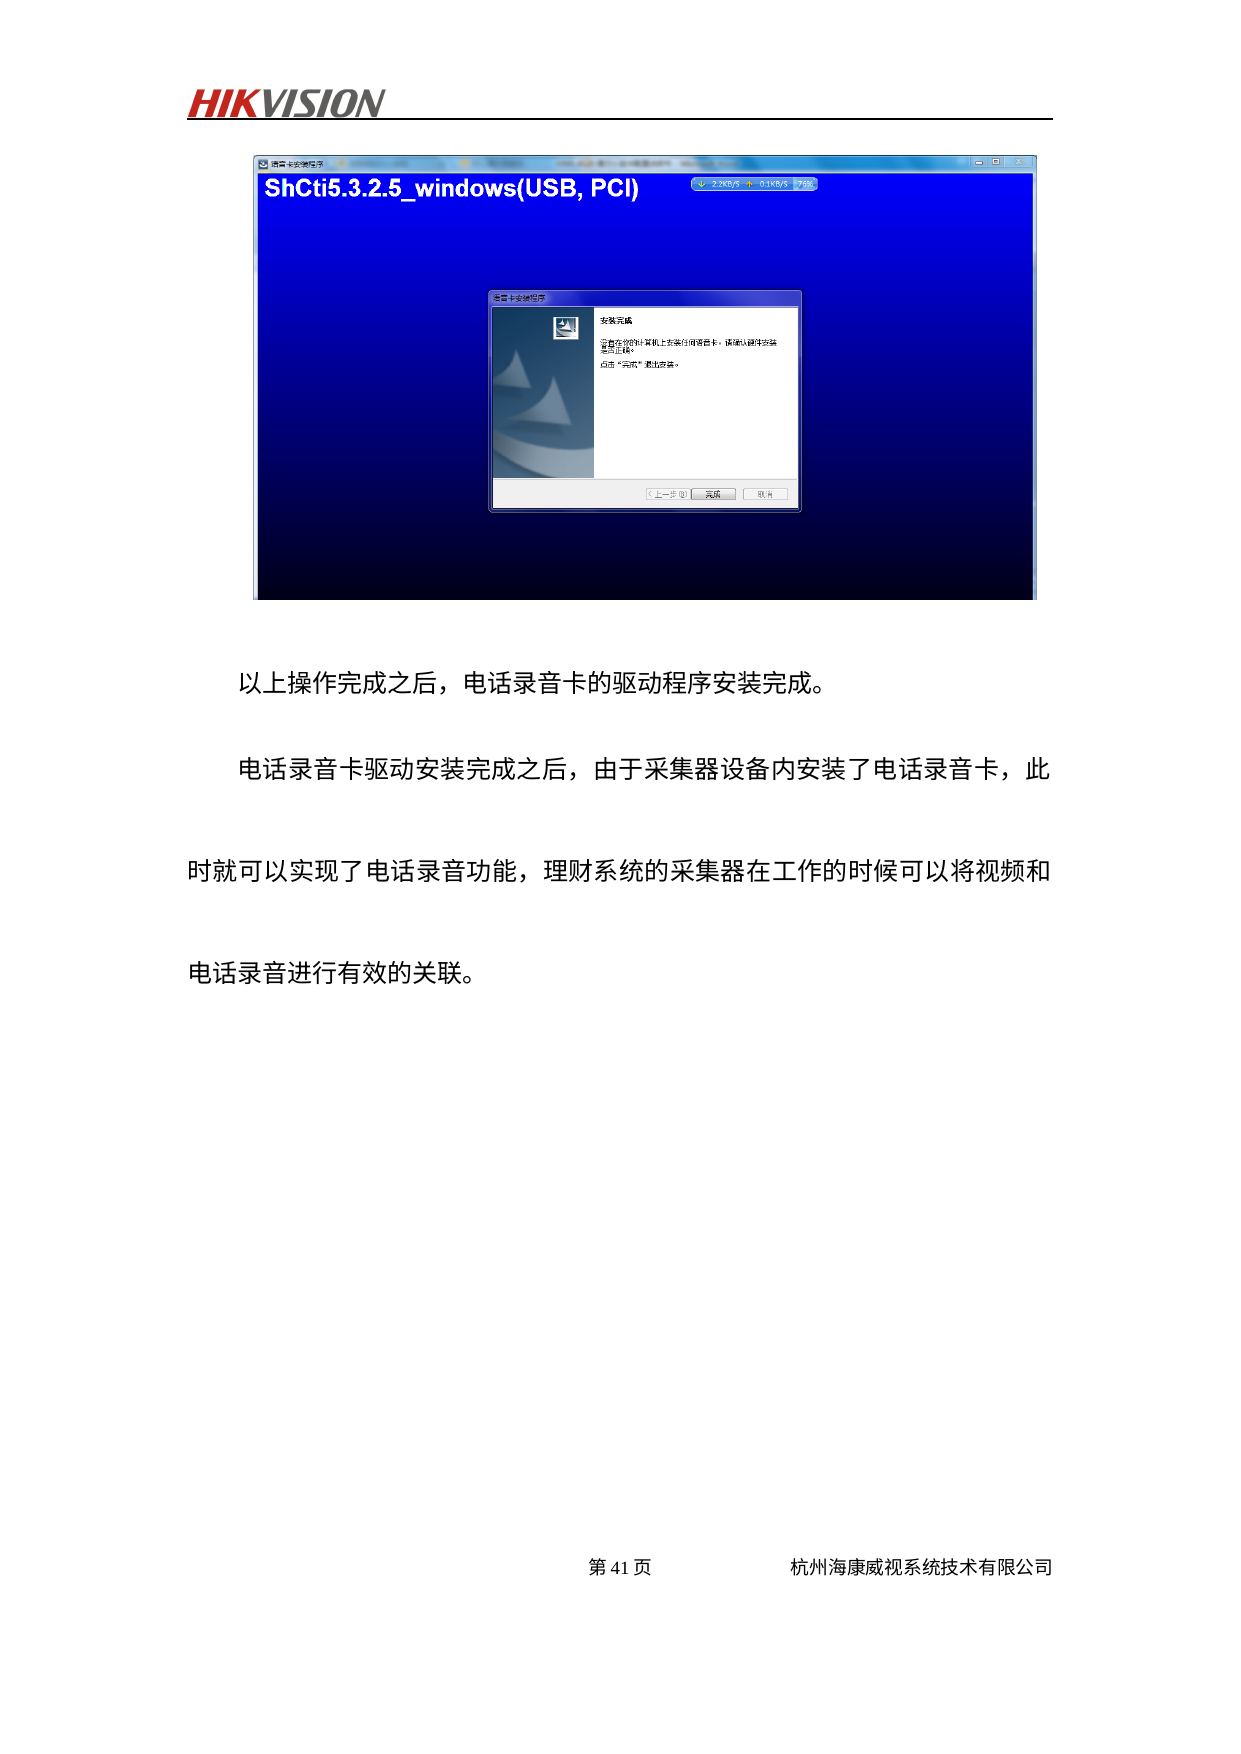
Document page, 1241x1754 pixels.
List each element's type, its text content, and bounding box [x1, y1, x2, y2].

picture [187, 88, 389, 118]
picture [253, 155, 1037, 600]
text 以上操作完成之后，电话录音卡的驱动程序安装完成。 [187, 647, 1053, 715]
text 电话录音卡驱动安装完成之后，由于采集器设备内安装了电话录音卡，此时就可以实现了电话录音功能，理财系统的采集器在工作的时候可以将视频和电话录音进行有效的关联。 [187, 733, 1053, 1005]
